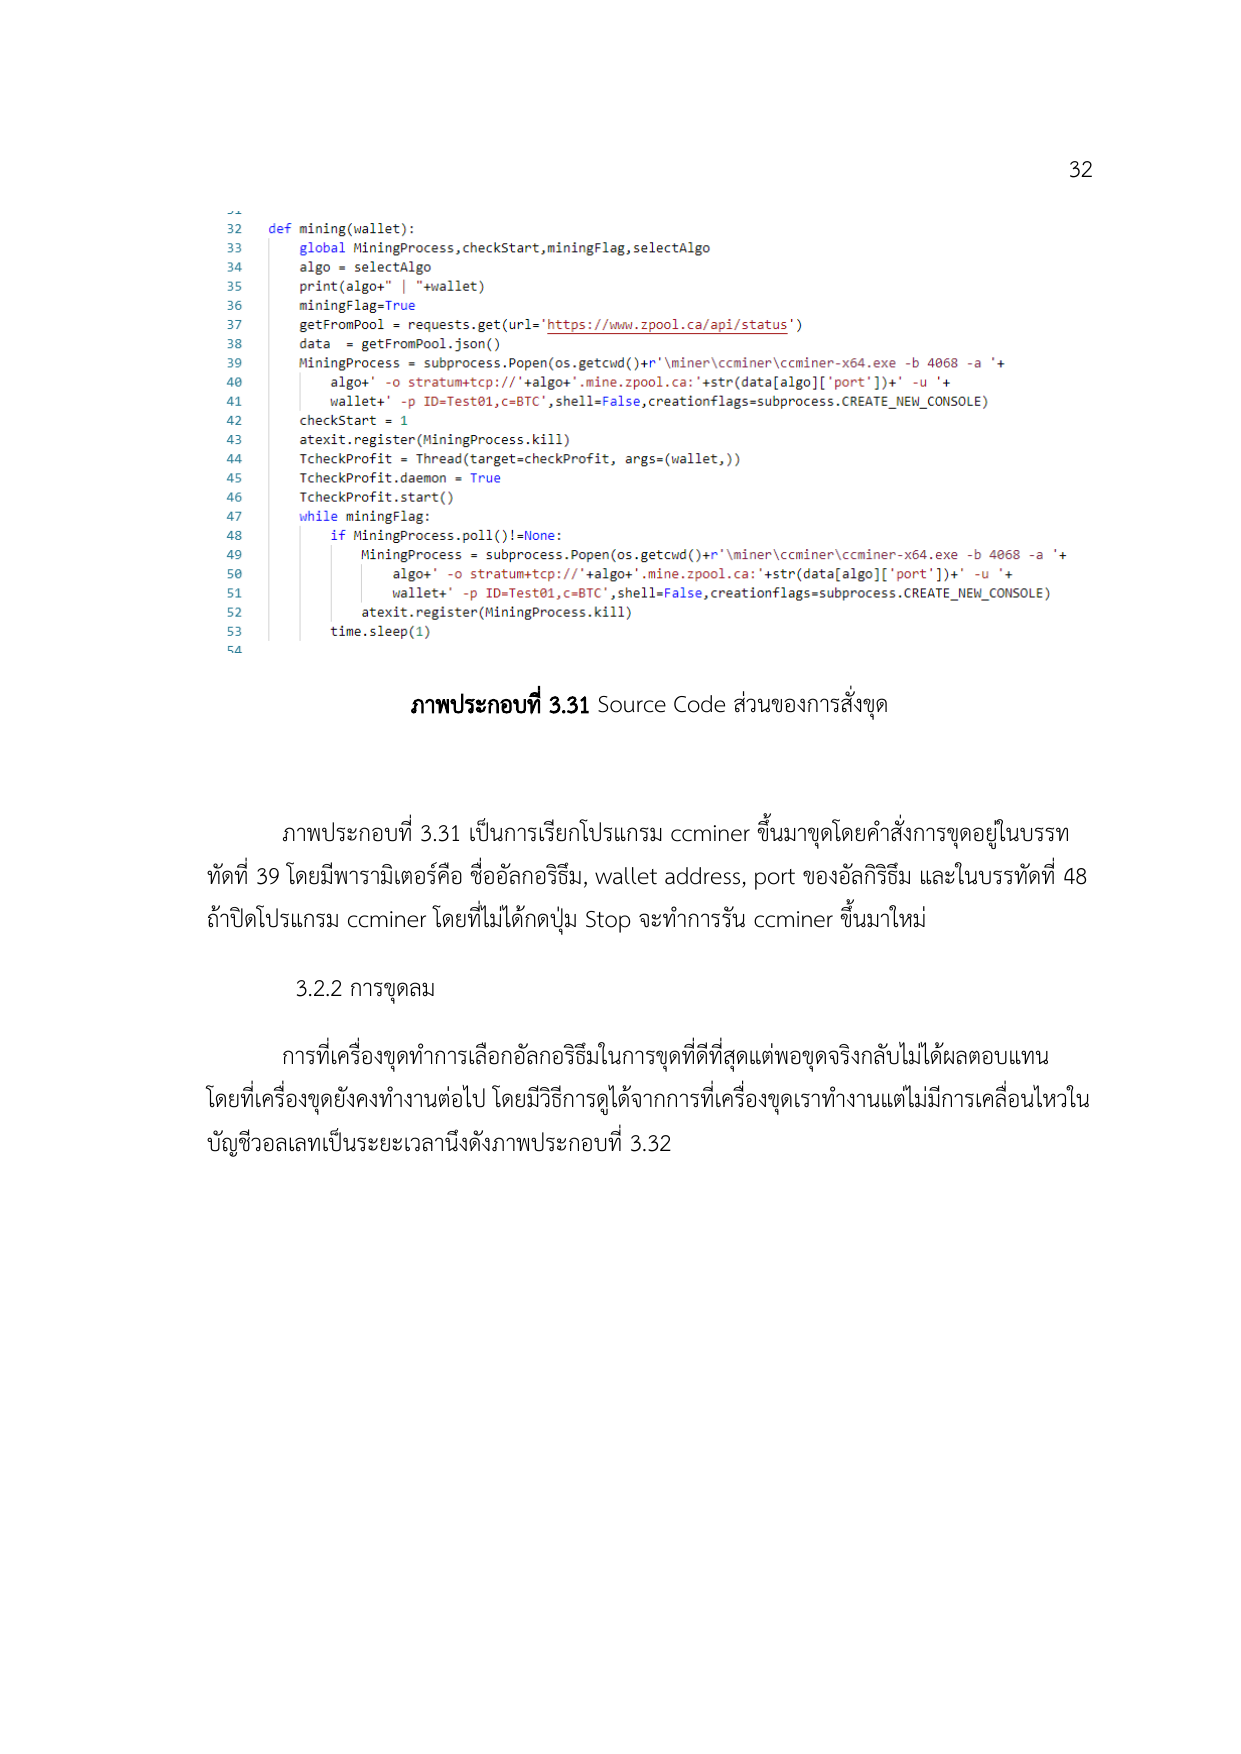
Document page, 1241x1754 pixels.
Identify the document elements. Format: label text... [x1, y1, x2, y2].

picture [222, 211, 1077, 653]
subtitle การขุดลม [207, 967, 1092, 1004]
